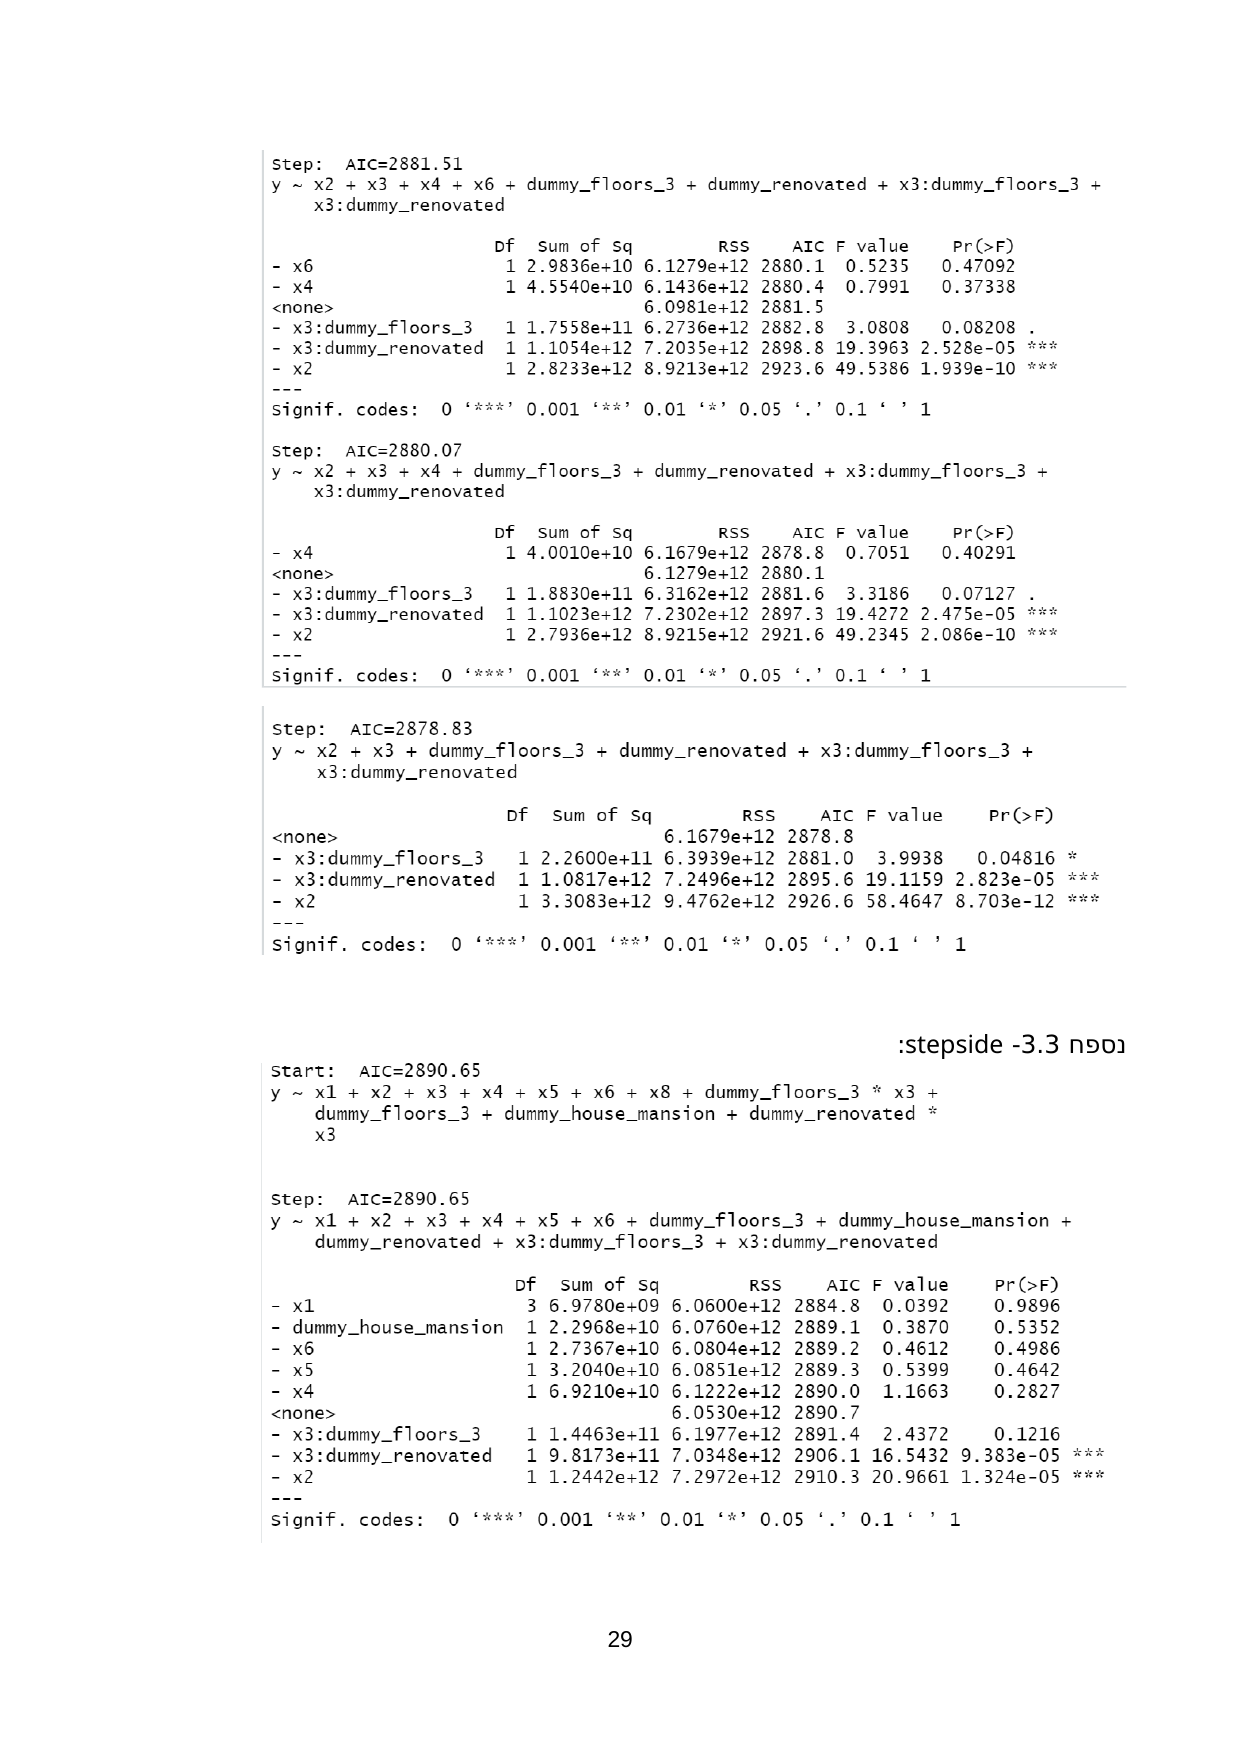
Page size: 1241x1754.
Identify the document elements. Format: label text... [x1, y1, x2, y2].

picture [261, 1063, 1127, 1543]
picture [261, 150, 1127, 688]
picture [261, 706, 1127, 955]
